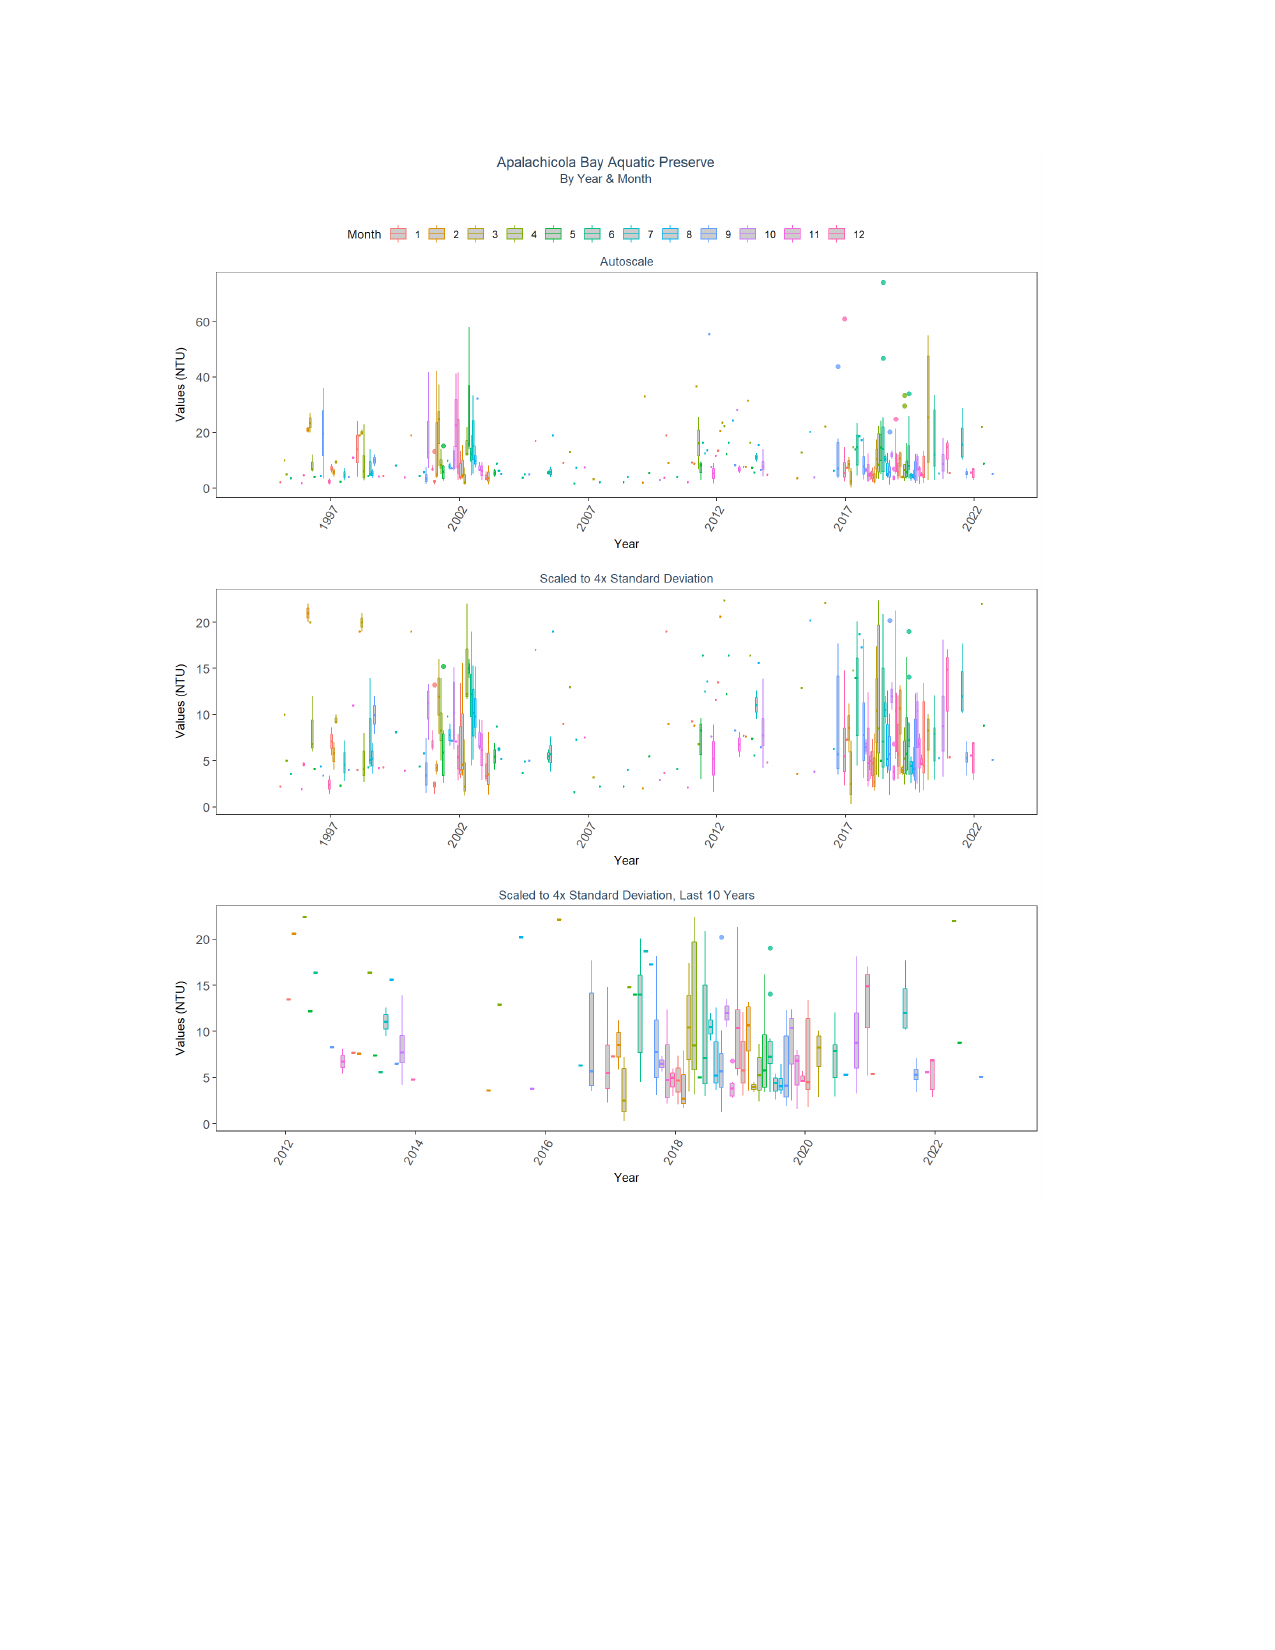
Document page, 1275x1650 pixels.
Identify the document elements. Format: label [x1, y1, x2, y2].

picture [168, 150, 1044, 1200]
